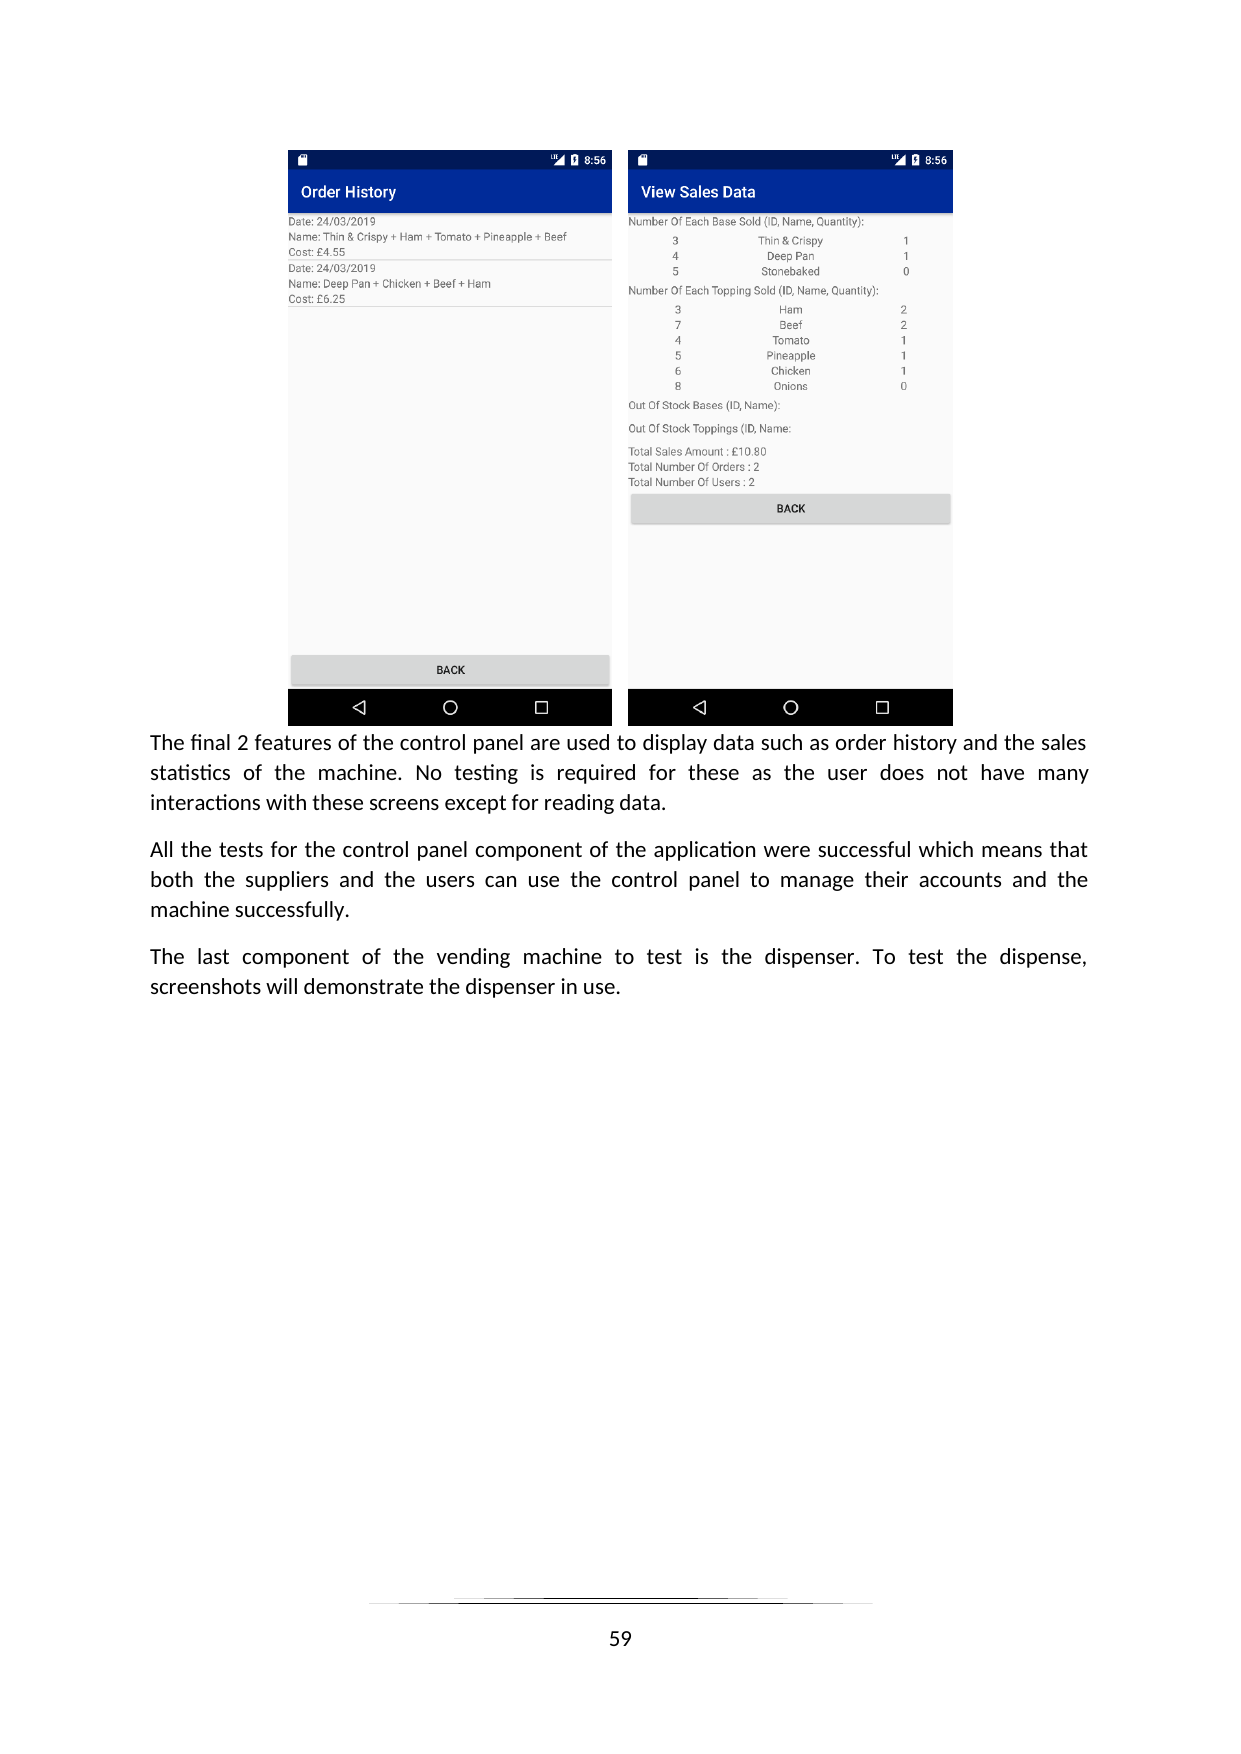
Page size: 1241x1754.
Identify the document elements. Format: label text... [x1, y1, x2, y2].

text The last component of the vending machine to test is the dispenser. To test the dispense, screenshots will demonstrate the dispenser in use. [150, 942, 1090, 1001]
text All the tests for the control panel component of the application were successful which means that both the suppliers and the users can use the control panel to manage their accounts and the machine successfully. [150, 835, 1090, 923]
picture [288, 150, 612, 726]
picture [628, 150, 953, 726]
